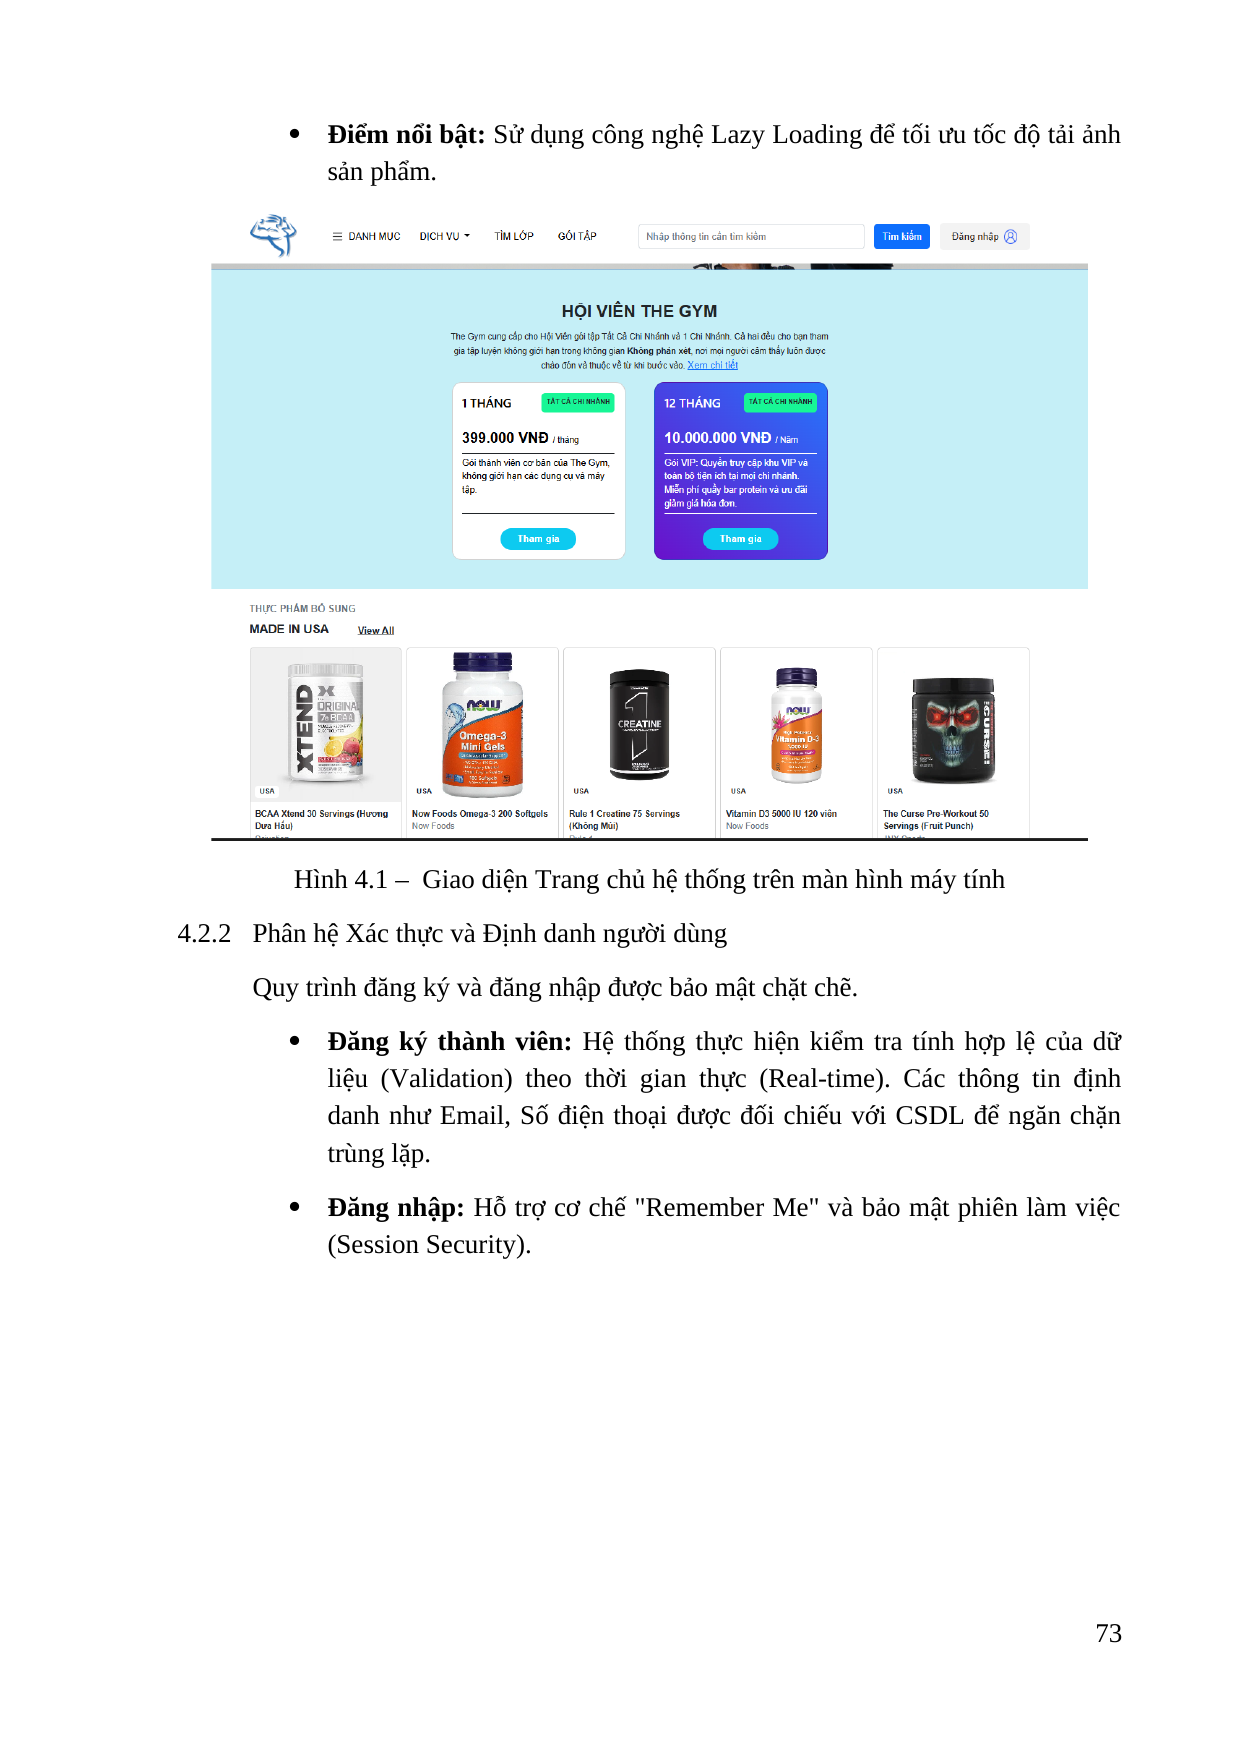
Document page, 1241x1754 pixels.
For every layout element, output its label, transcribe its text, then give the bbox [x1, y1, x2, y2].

list Điểm nổi bật: Sử dụng công nghệ Lazy Loading để tối ưu tốc độ tải ảnh sản phẩm. [290, 118, 1122, 187]
list Đăng nhập: Hỗ trợ cơ chế "Remember Me" và bảo mật phiên làm việc (Session Security). [290, 1191, 1122, 1259]
text Hình 4.1 – Giao diện Trang chủ hệ thống trên màn hình máy tính [177, 863, 1122, 894]
text Quy trình đăng ký và đăng nhập được bảo mật chặt chẽ. [177, 971, 1122, 1002]
list Đăng ký thành viên: Hệ thống thực hiện kiểm tra tính hợp lệ của dữ liệu (Validation) theo thời gian thực (Real-time). Các thông tin định danh như Email, Số điện thoại được đối chiếu với CSDL để ngăn chặn trùng lặp. [290, 1025, 1122, 1168]
picture [211, 209, 1088, 841]
subtitle Phân hệ Xác thực và Định danh người dùng [177, 917, 1122, 948]
